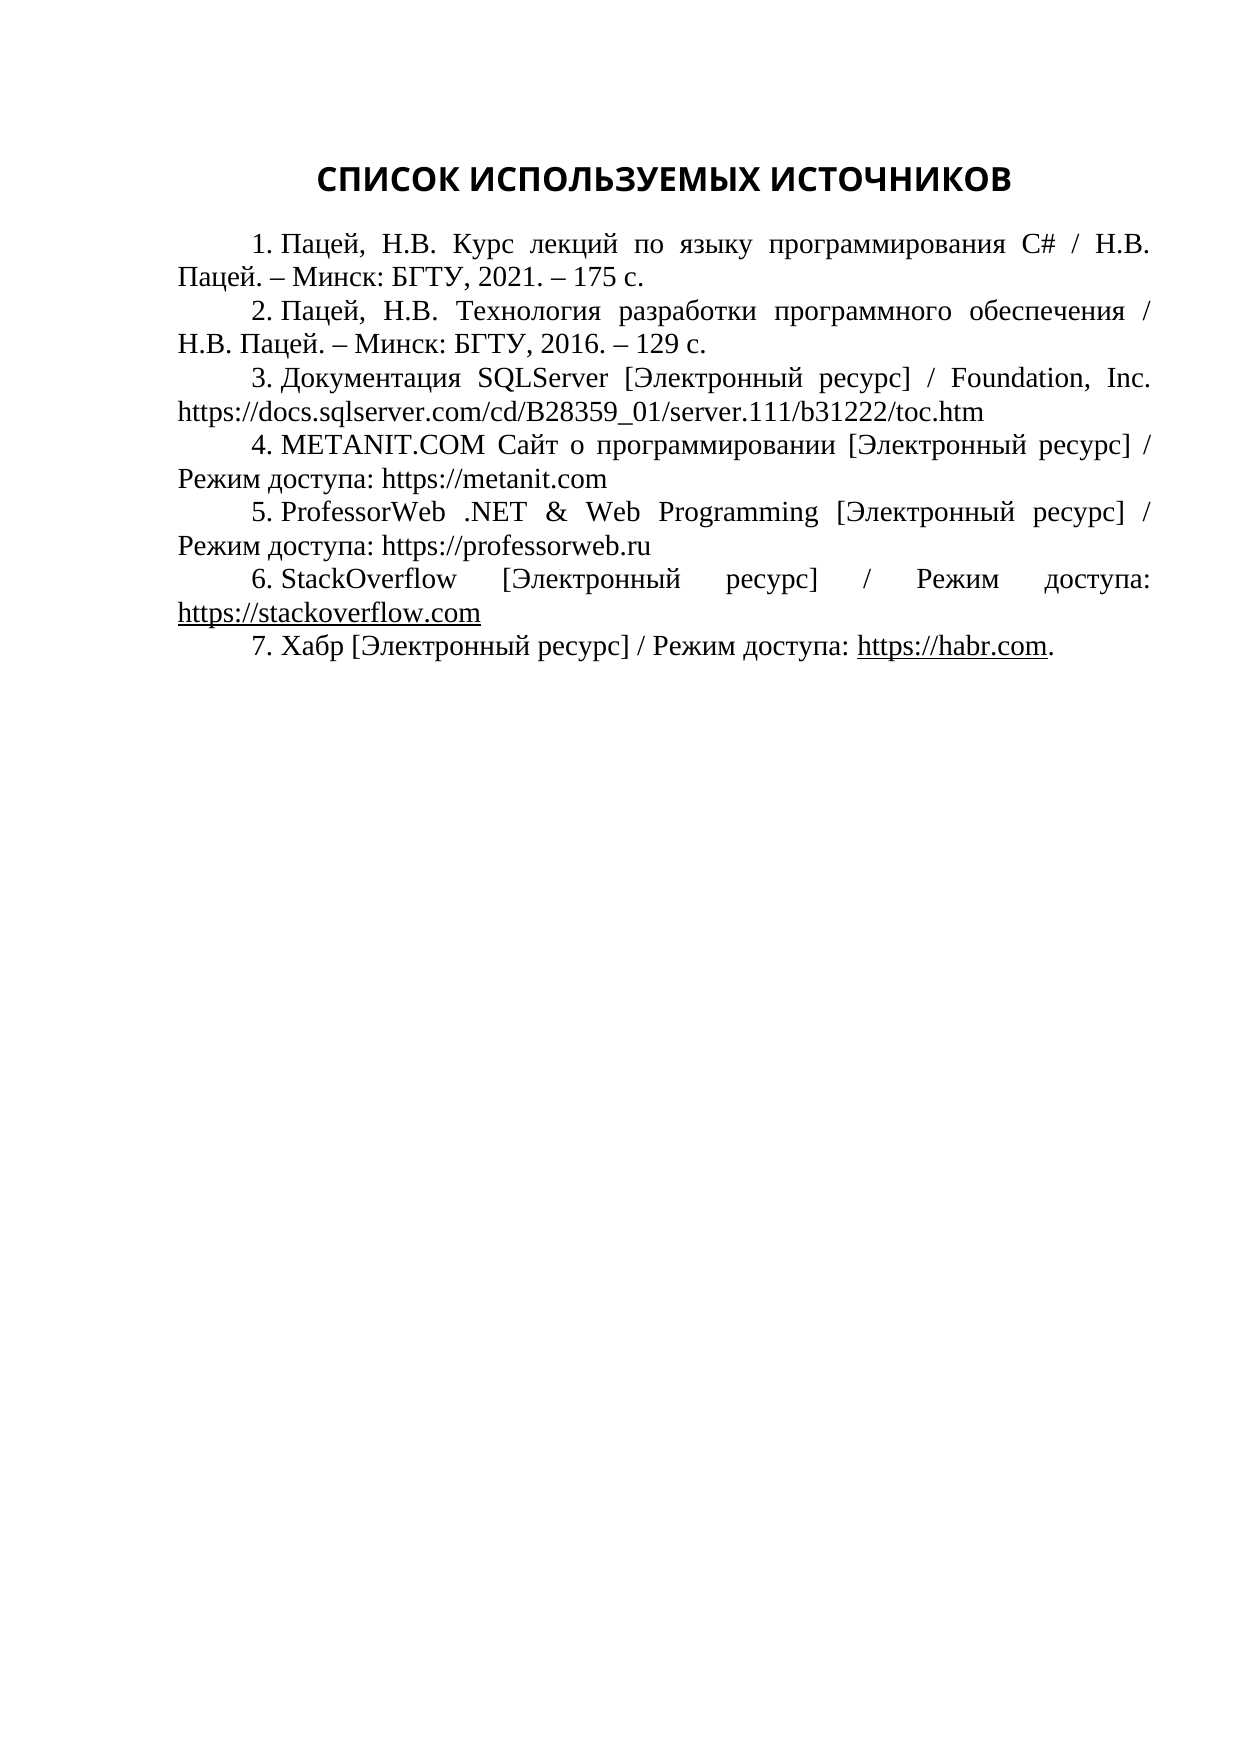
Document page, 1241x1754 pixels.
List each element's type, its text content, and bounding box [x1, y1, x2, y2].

list Пацей, Н.В. Технология разработки программного обеспечения / Н.В. Пацей. – Минск: БГТУ, 2016. – 129 с. [177, 293, 1152, 360]
text СПИСОК ИСПОЛЬЗУЕМЫХ ИСТОЧНИКОВ [177, 156, 1152, 201]
list METANIT.COM Сайт о программировании [Электронный ресурс] / Режим доступа: https://metanit.com [177, 427, 1152, 494]
list Документация SQLServer [Электронный ресурс] / Foundation, Inc. https://docs.sqlserver.com/cd/B28359_01/server.111/b31222/toc.htm [177, 360, 1152, 427]
list StackOverflow [Электронный ресурс] / Режим доступа: https://stackoverflow.com [177, 561, 1152, 628]
list ProfessorWeb .NET & Web Programming [Электронный ресурс] / Режим доступа: https://professorweb.ru [177, 494, 1152, 561]
list Хабр [Электронный ресурс] / Режим доступа: https://habr.com. [177, 628, 1152, 662]
list Пацей, Н.В. Курс лекций по языку программирования С# / Н.В. Пацей. – Минск: БГТУ, 2021. – 175 с. [177, 226, 1152, 293]
